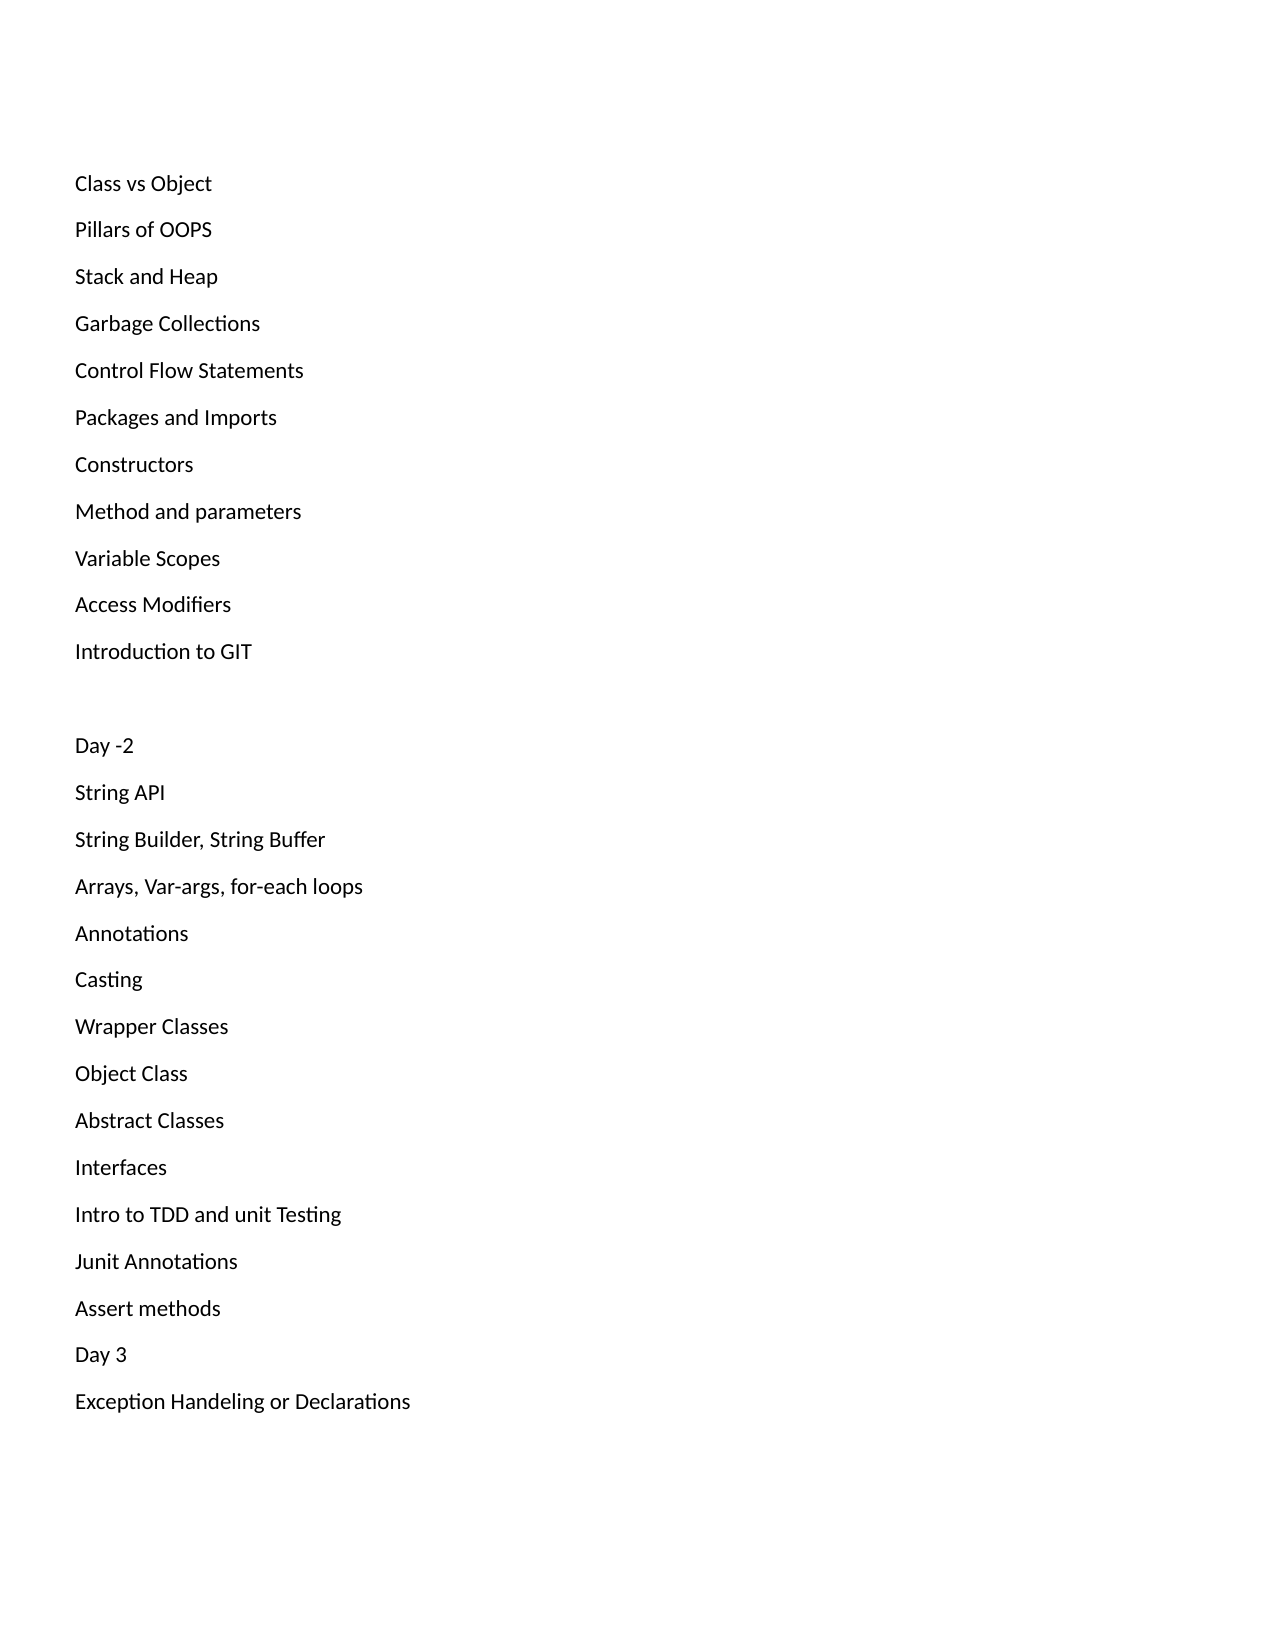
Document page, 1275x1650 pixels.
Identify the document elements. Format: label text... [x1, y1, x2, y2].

text String API [75, 778, 1200, 806]
text Object Class [75, 1059, 1200, 1087]
text Garbage Collections [75, 309, 1200, 337]
text Intro to TDD and unit Testing [75, 1200, 1200, 1228]
text Constructors [75, 450, 1200, 478]
text Packages and Imports [75, 403, 1200, 431]
text Casting [75, 966, 1200, 994]
text Exception Handeling or Declarations [75, 1387, 1200, 1416]
text Variable Scopes [75, 544, 1200, 572]
text Pillars of OOPS [75, 216, 1200, 244]
text Access Modifiers [75, 591, 1200, 619]
text Abstract Classes [75, 1106, 1200, 1134]
text Junit Annotations [75, 1247, 1200, 1275]
text Day 3 [75, 1341, 1200, 1369]
text Stack and Heap [75, 262, 1200, 291]
text Method and parameters [75, 497, 1200, 525]
text Annotations [75, 919, 1200, 947]
text Arrays, Var-args, for-each loops [75, 872, 1200, 900]
text Interfaces [75, 1153, 1200, 1181]
text Control Flow Statements [75, 356, 1200, 384]
text Wrapper Classes [75, 1012, 1200, 1041]
text Introduction to GIT [75, 637, 1200, 666]
text Assert methods [75, 1294, 1200, 1322]
text String Builder, String Buffer [75, 825, 1200, 853]
text Day -2 [75, 731, 1200, 759]
text Class vs Object [75, 169, 1200, 197]
